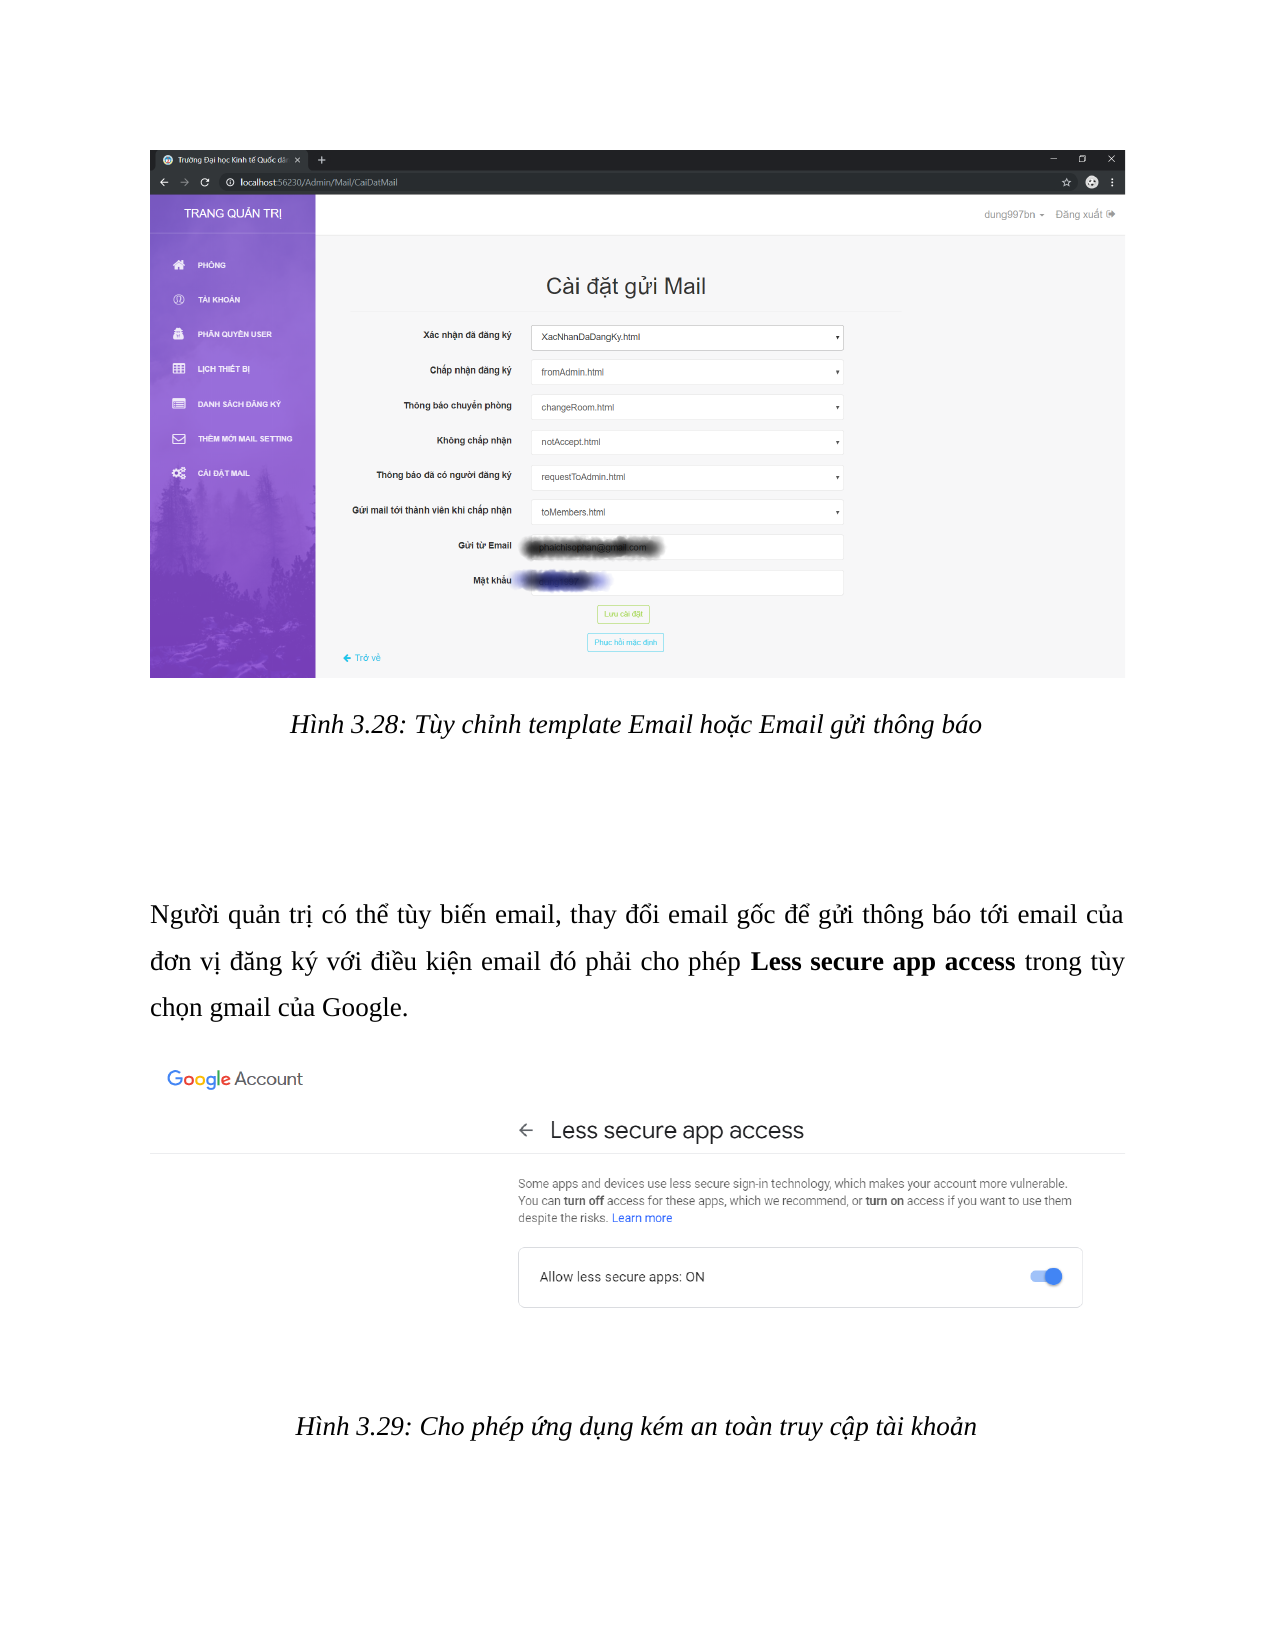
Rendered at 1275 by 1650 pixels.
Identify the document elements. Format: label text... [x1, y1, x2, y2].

text Hình 3.28: Tùy chỉnh template Email hoặc Email gửi thông báo [150, 708, 1125, 739]
text Người quản trị có thể tùy biến email, thay đổi email gốc để gửi thông báo tới email của đơn vị đăng ký với điều kiện email đó phải cho phép Less secure app access trong tùy chọn gmail của Google. [150, 898, 1125, 1023]
text Hình 3.29: Cho phép ứng dụng kém an toàn truy cập tài khoản [150, 1410, 1125, 1441]
picture [150, 150, 1125, 678]
picture [150, 1055, 1125, 1317]
